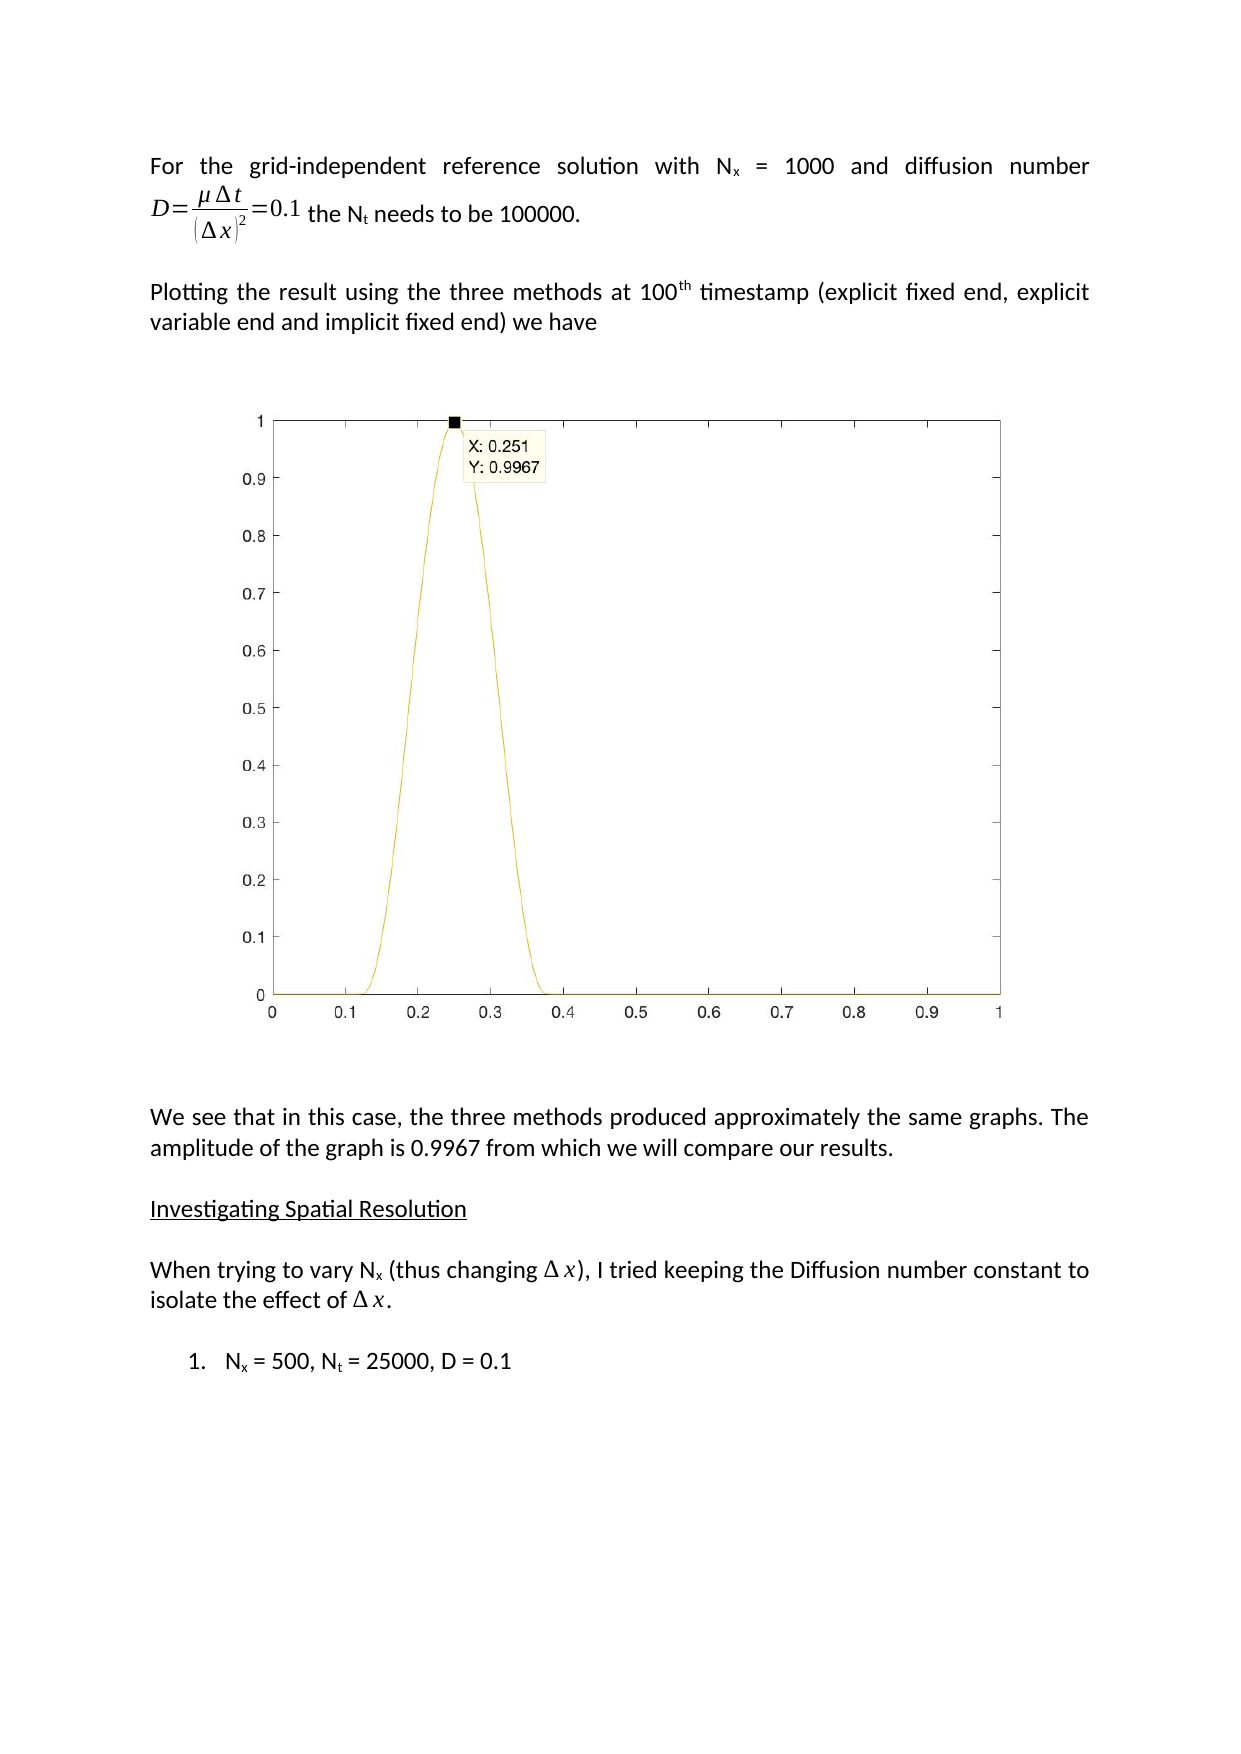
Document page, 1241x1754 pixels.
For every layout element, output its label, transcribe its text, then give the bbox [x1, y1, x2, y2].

text Plotting the result using the three methods at 100th timestamp (explicit fixed end, explicit variable end and implicit fixed end) we have [150, 276, 1090, 337]
text For the grid-independent reference solution with Nx = 1000 and diffusion number the Nt needs to be 100000. [150, 150, 1090, 245]
text We see that in this case, the three methods produced approximately the same graphs. The amplitude of the graph is 0.9967 from which we will compare our results. [150, 1101, 1090, 1162]
text When trying to vary Nx (thus changing ), I tried keeping the Diffusion number constant to isolate the effect of . [150, 1254, 1090, 1315]
text Investigating Spatial Resolution [150, 1193, 1090, 1223]
list Nx = 500, Nt = 25000, D = 0.1 [187, 1345, 1090, 1376]
picture [150, 367, 1088, 1071]
